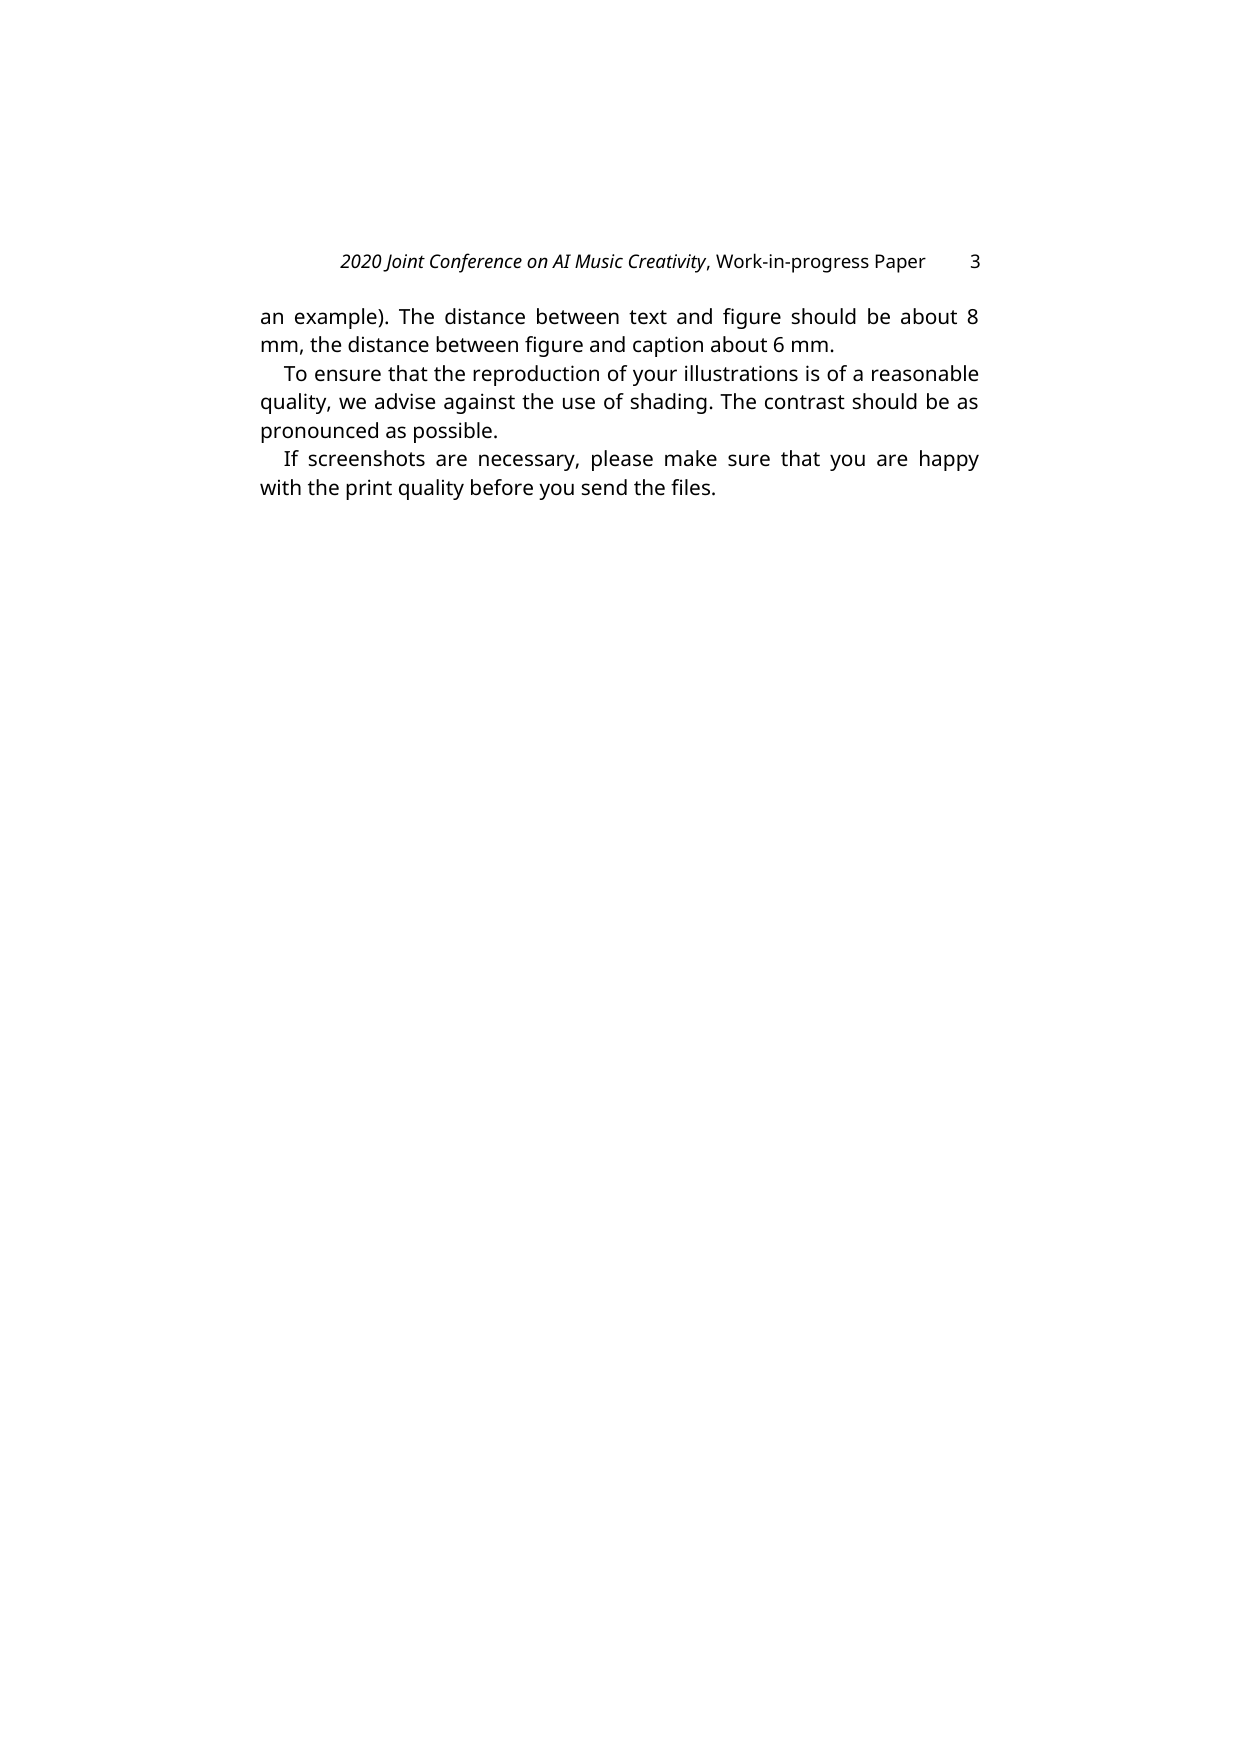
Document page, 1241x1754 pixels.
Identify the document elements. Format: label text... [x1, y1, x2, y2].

text To ensure that the reproduction of your illustrations is of a reasonable quality, we advise against the use of shading. The contrast should be as pronounced as possible. [260, 359, 980, 444]
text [260, 302, 980, 359]
text If screenshots are necessary, please make sure that you are happy with the print quality before you send the files. [260, 444, 980, 501]
